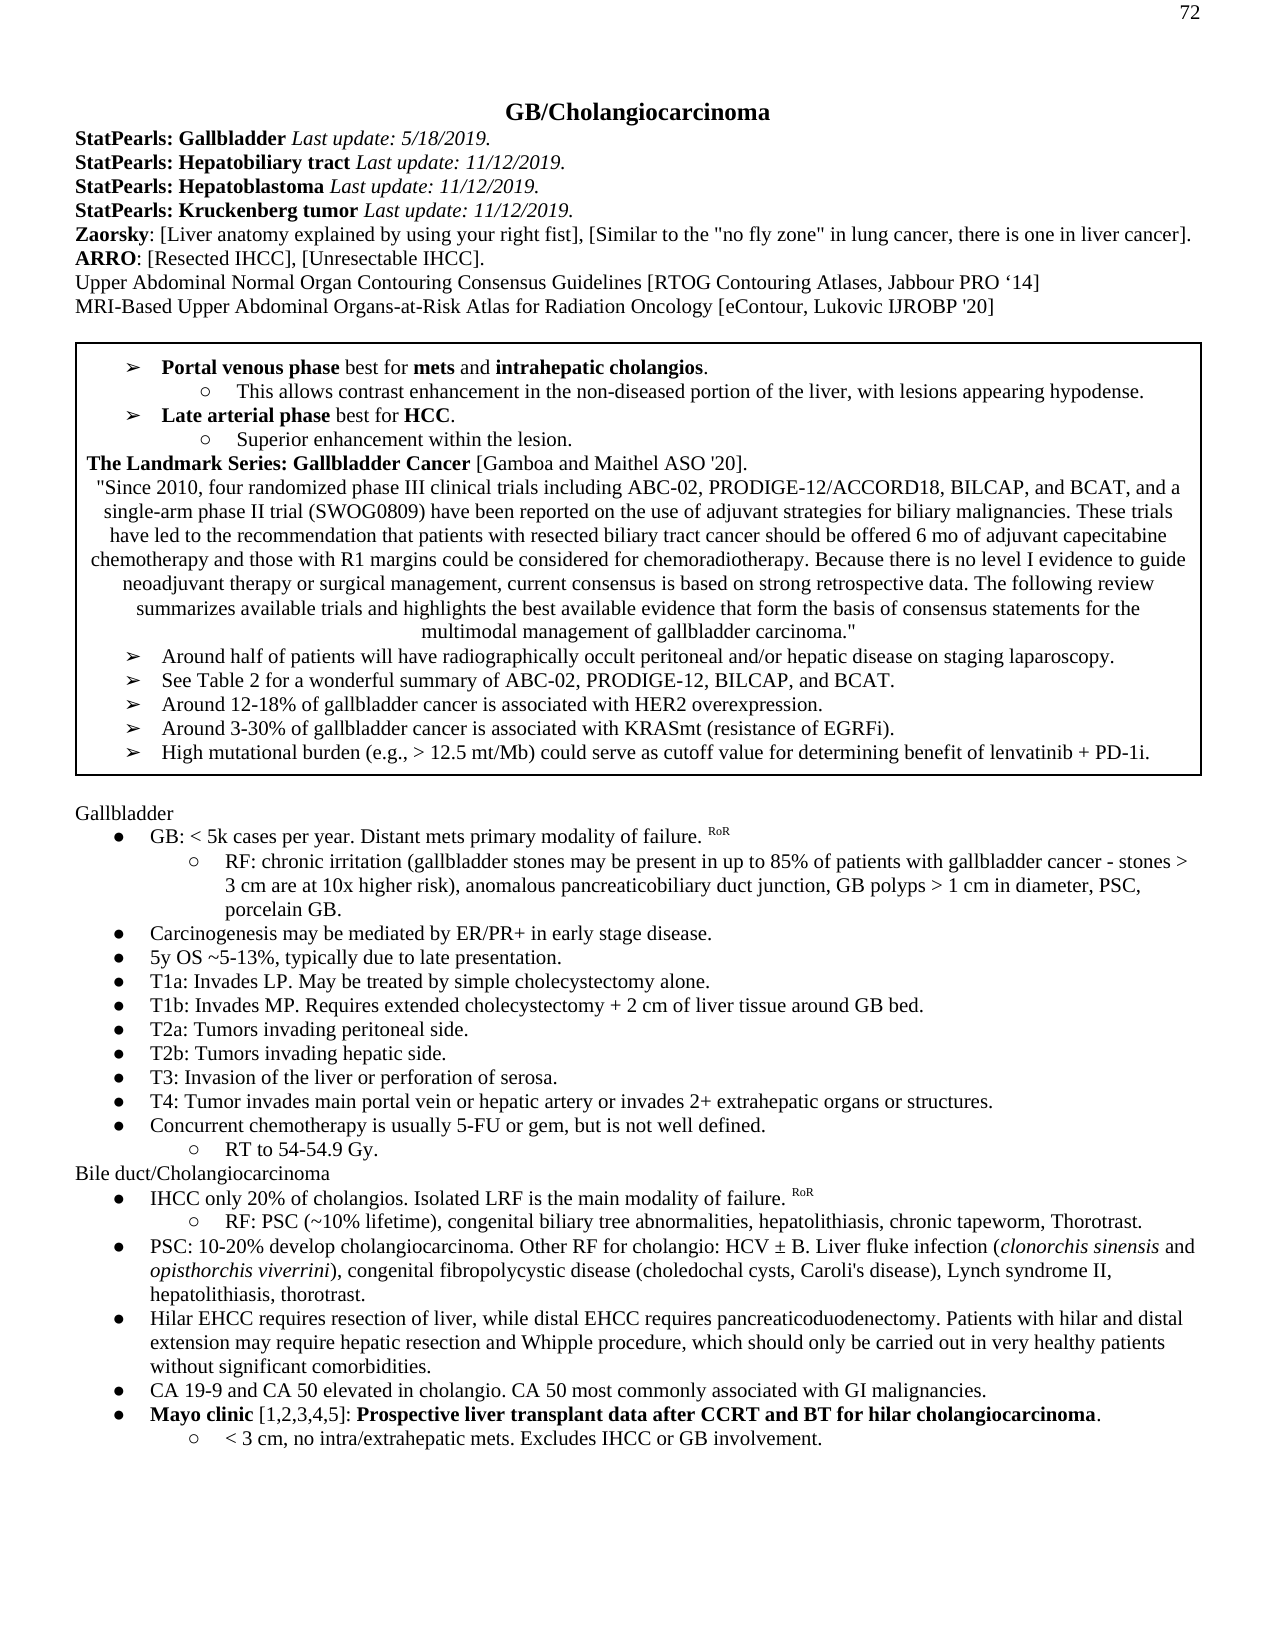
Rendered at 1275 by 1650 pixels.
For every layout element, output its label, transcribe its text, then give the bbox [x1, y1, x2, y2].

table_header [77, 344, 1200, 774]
list Carcinogenesis may be mediated by ER/PR+ in early stage disease. [112, 921, 1200, 945]
text StatPearls: Kruckenberg tumor Last update: 11/12/2019. [75, 198, 1200, 222]
list RT to 54-54.9 Gy. [187, 1137, 1200, 1161]
list CA 19-9 and CA 50 elevated in cholangio. CA 50 most commonly associated with GI malignancies. [112, 1378, 1200, 1402]
list T3: Invasion of the liver or perforation of serosa. [112, 1065, 1200, 1089]
text StatPearls: Hepatobiliary tract Last update: 11/12/2019. [75, 150, 1200, 174]
list T1a: Invades LP. May be treated by simple cholecystectomy alone. [112, 969, 1200, 993]
text ARRO: [Resected IHCC], [Unresectable IHCC]. [75, 246, 1200, 270]
text StatPearls: Gallbladder Last update: 5/18/2019. [75, 126, 1200, 150]
list RF: chronic irritation (gallbladder stones may be present in up to 85% of patients with gallbladder cancer - stones > 3 cm are at 10x higher risk), anomalous pancreaticobiliary duct junction, GB polyps > 1 cm in diameter, PSC, porcelain GB. [187, 848, 1200, 921]
list T1b: Invades MP. Requires extended cholecystectomy + 2 cm of liver tissue around GB bed. [112, 993, 1200, 1017]
list 5y OS ~5-13%, typically due to late presentation. [112, 945, 1200, 969]
list Hilar EHCC requires resection of liver, while distal EHCC requires pancreaticoduodenectomy. Patients with hilar and distal extension may require hepatic resection and Whipple procedure, which should only be carried out in very healthy patients without significant comorbidities. [112, 1306, 1200, 1378]
text Zaorsky: [Liver anatomy explained by using your right fist], [Similar to the "no fly zone" in lung cancer, there is one in liver cancer]. [75, 222, 1200, 246]
list Mayo clinic [1,2,3,4,5]: Prospective liver transplant data after CCRT and BT for hilar cholangiocarcinoma. [112, 1402, 1200, 1426]
list Concurrent chemotherapy is usually 5-FU or gem, but is not well defined. [112, 1113, 1200, 1137]
text StatPearls: Hepatoblastoma Last update: 11/12/2019. [75, 174, 1200, 198]
list IHCC only 20% of cholangios. Isolated LRF is the main modality of failure. RoR [112, 1185, 1200, 1209]
text MRI-Based Upper Abdominal Organs-at-Risk Atlas for Radiation Oncology [eContour, Lukovic IJROBP '20] [75, 294, 1200, 318]
list RF: PSC (~10% lifetime), congenital biliary tree abnormalities, hepatolithiasis, chronic tapeworm, Thorotrast. [187, 1209, 1200, 1233]
list T2b: Tumors invading hepatic side. [112, 1041, 1200, 1065]
text Bile duct/Cholangiocarcinoma [75, 1161, 1200, 1185]
list GB: < 5k cases per year. Distant mets primary modality of failure. RoR [112, 824, 1200, 848]
list T2a: Tumors invading peritoneal side. [112, 1017, 1200, 1041]
subtitle GB/Cholangiocarcinoma [75, 97, 1200, 126]
list T4: Tumor invades main portal vein or hepatic artery or invades 2+ extrahepatic organs or structures. [112, 1089, 1200, 1113]
list PSC: 10-20% develop cholangiocarcinoma. Other RF for cholangio: HCV ± B. Liver fluke infection (clonorchis sinensis and opisthorchis viverrini), congenital fibropolycystic disease (choledochal cysts, Caroli's disease), Lynch syndrome II, hepatolithiasis, thorotrast. [112, 1233, 1200, 1306]
list < 3 cm, no intra/extrahepatic mets. Excludes IHCC or GB involvement. [187, 1426, 1200, 1450]
text Upper Abdominal Normal Organ Contouring Consensus Guidelines [RTOG Contouring Atlases, Jabbour PRO ‘14] [75, 270, 1200, 294]
text Gallbladder [75, 800, 1200, 824]
